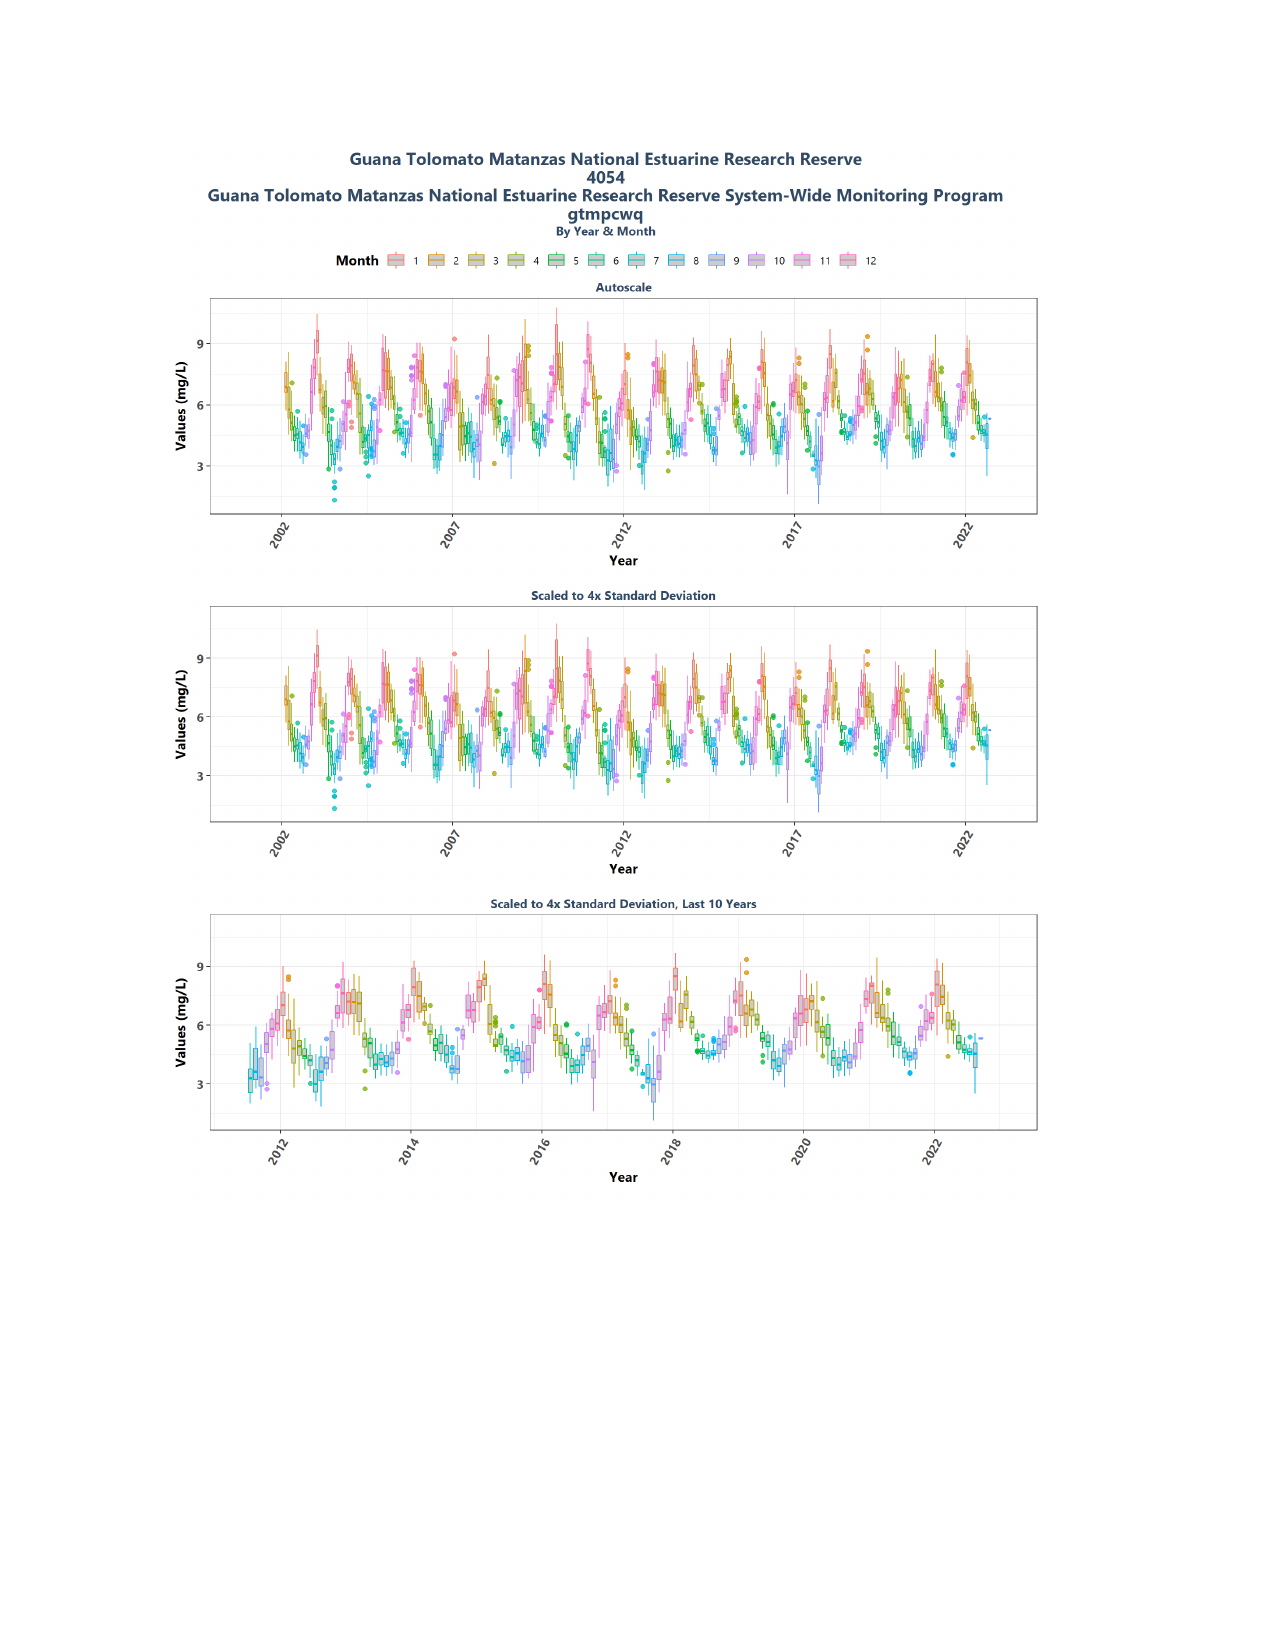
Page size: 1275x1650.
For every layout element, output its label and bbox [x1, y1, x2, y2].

picture [168, 150, 1044, 1200]
